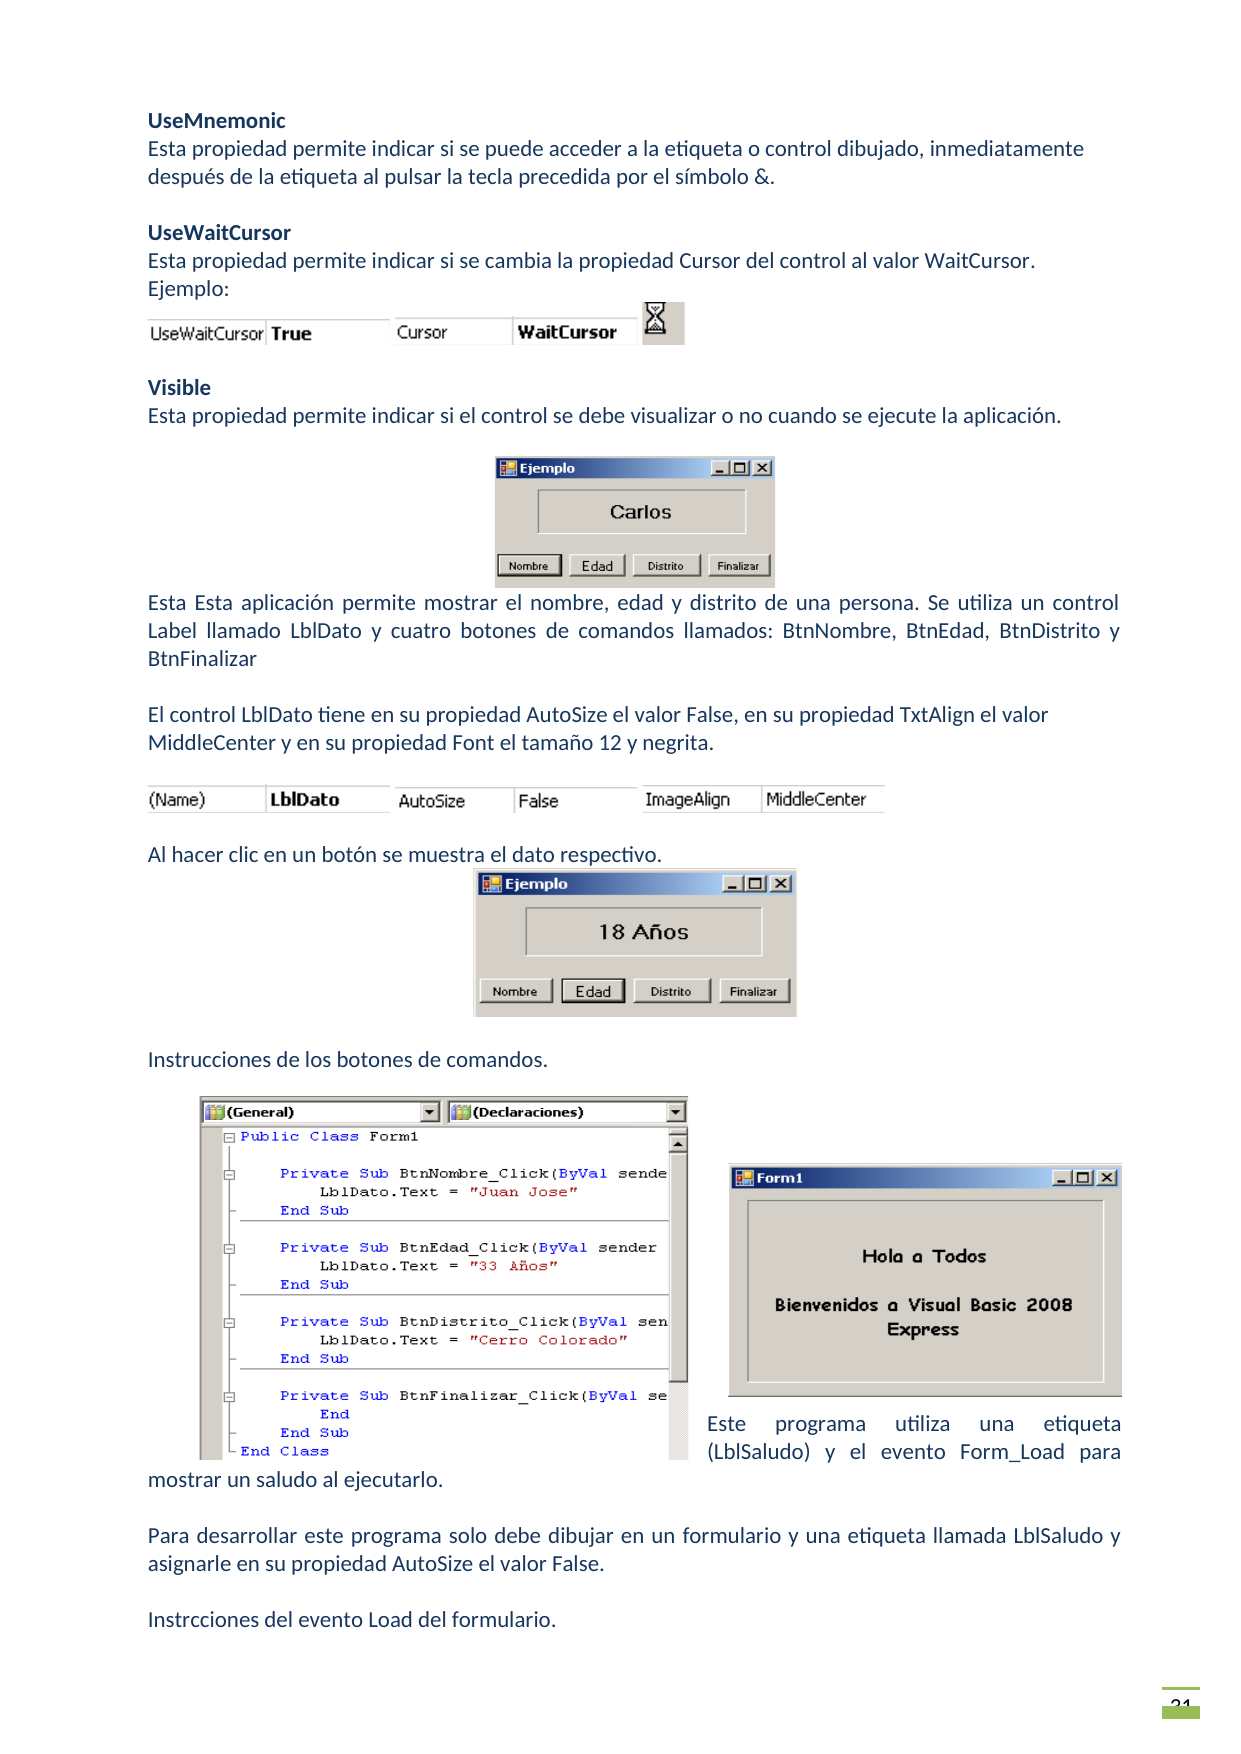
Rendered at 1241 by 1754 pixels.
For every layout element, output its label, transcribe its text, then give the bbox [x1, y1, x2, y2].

text Esta propiedad permite indicar si el control se debe visualizar o no cuando se ejecute la aplicación. [148, 401, 1122, 429]
text Visible [148, 373, 1122, 401]
text Esta Esta aplicación permite mostrar el nombre, edad y distrito de una persona. Se utiliza un control Label llamado LblDato y cuatro botones de comandos llamados: BtnNombre, BtnEdad, BtnDistrito y BtnFinalizar [148, 588, 1122, 672]
text Al hacer clic en un botón se muestra el dato respectivo. [148, 840, 1122, 868]
text El control LblDato tiene en su propiedad AutoSize el valor False, en su propiedad TxtAlign el valor MiddleCenter y en su propiedad Font el tamaño 12 y negrita. [148, 700, 1122, 756]
text UseMnemonic [148, 106, 1122, 134]
text Esta propiedad permite indicar si se puede acceder a la etiqueta o control dibujado, inmediatamente después de la etiqueta al pulsar la tecla precedida por el símbolo &. [148, 134, 1122, 190]
text Para desarrollar este programa solo debe dibujar en un formulario y una etiqueta llamada LblSaludo y asignarle en su propiedad AutoSize el valor False. [148, 1521, 1122, 1577]
text UseWaitCursor [148, 218, 1122, 246]
text Ejemplo: [148, 274, 1122, 302]
text Este programa utiliza una etiqueta (LblSaludo) y el evento Form_Load para mostrar un saludo al ejecutarlo. [148, 1269, 1122, 1493]
text Instrucciones de los botones de comandos. [148, 1045, 1122, 1073]
text Instrcciones del evento Load del formulario. [148, 1605, 1122, 1633]
text Esta propiedad permite indicar si se cambia la propiedad Cursor del control al valor WaitCursor. [148, 246, 1122, 274]
